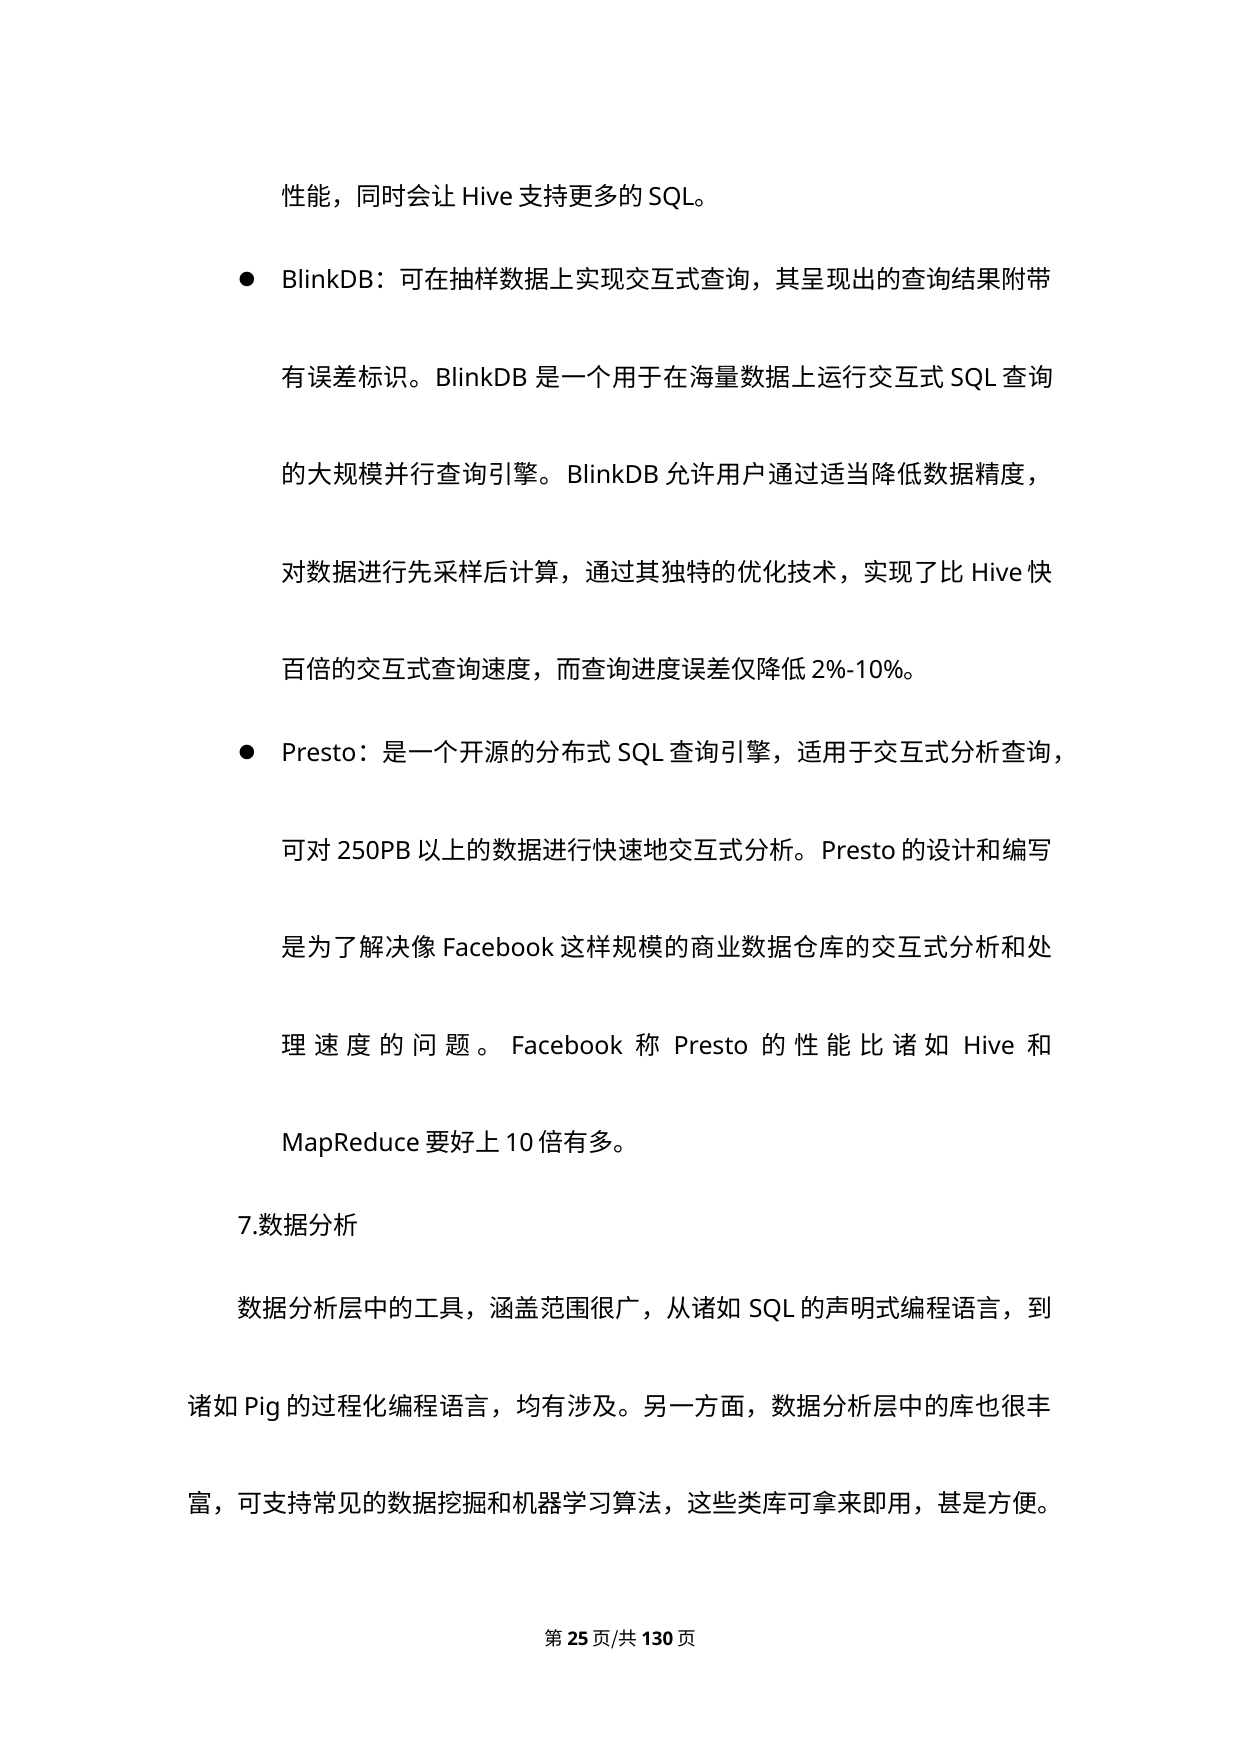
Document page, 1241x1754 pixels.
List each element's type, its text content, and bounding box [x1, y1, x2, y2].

list BlinkDB：可在抽样数据上实现交互式查询，其呈现出的查询结果附带有误差标识。BlinkDB 是一个用于在海量数据上运行交互式SQL查询的大规模并行查询引擎。BlinkDB允许用户通过适当降低数据精度，对数据进行先采样后计算，通过其独特的优化技术，实现了比Hive快百倍的交互式查询速度，而查询进度误差仅降低2%-10%。 [237, 245, 1053, 700]
text 数据分析层中的工具，涵盖范围很广，从诸如SQL的声明式编程语言，到诸如Pig的过程化编程语言，均有涉及。另一方面，数据分析层中的库也很丰富，可支持常见的数据挖掘和机器学习算法，这些类库可拿来即用，甚是方便。 [187, 1274, 1053, 1534]
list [237, 162, 1053, 227]
list 数据分析 [237, 1191, 1053, 1256]
list Presto：是一个开源的分布式SQL查询引擎，适用于交互式分析查询，可对250PB以上的数据进行快速地交互式分析。Presto的设计和编写是为了解决像Facebook这样规模的商业数据仓库的交互式分析和处理速度的问题。Facebook称Presto的性能比诸如Hive和MapReduce要好上10倍有多。 [237, 718, 1053, 1173]
